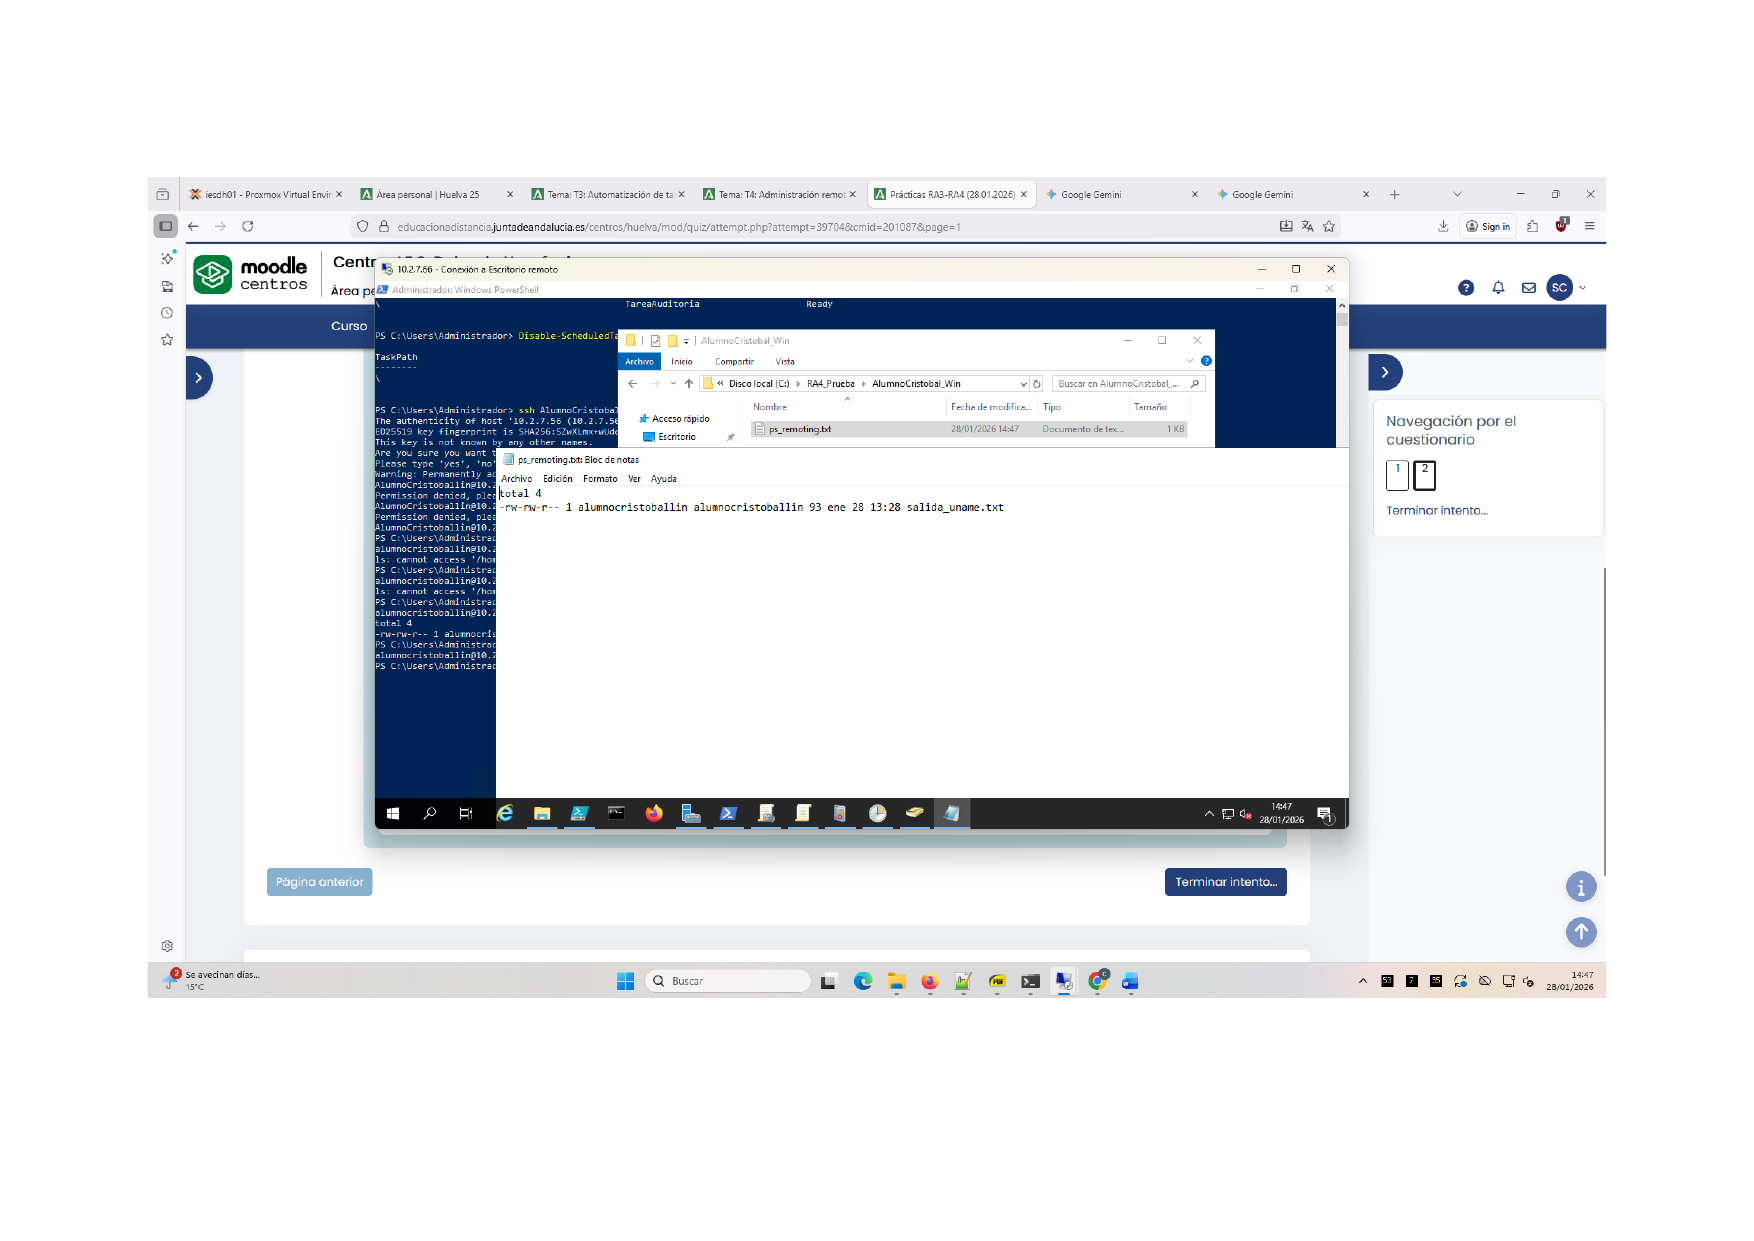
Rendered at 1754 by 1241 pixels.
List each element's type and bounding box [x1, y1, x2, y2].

picture [147, 177, 1607, 998]
